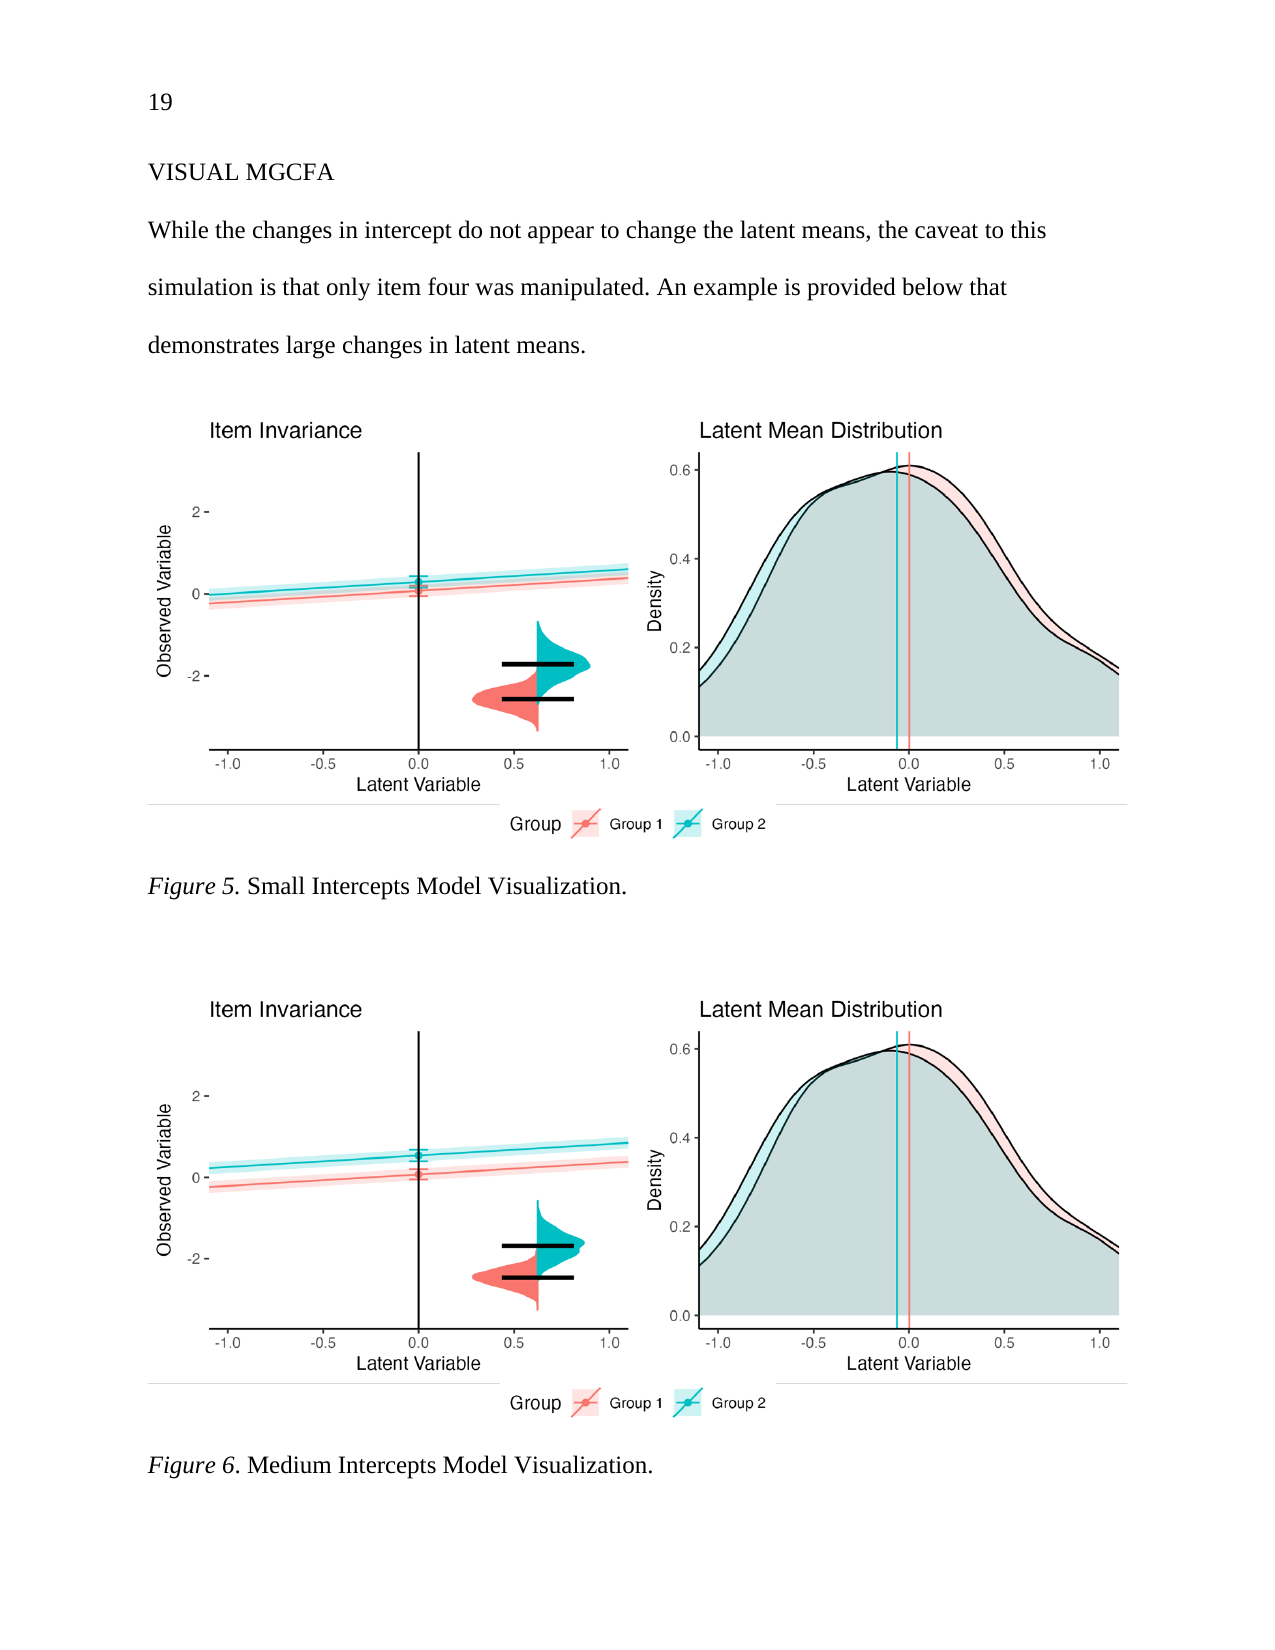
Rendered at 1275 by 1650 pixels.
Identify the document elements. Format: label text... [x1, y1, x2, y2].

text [148, 215, 1127, 359]
text Figure 5. Small Intercepts Model Visualization. [148, 843, 1127, 900]
text Figure 6. Medium Intercepts Model Visualization. [148, 1422, 1127, 1479]
picture [147, 412, 1128, 843]
picture [147, 991, 1128, 1422]
